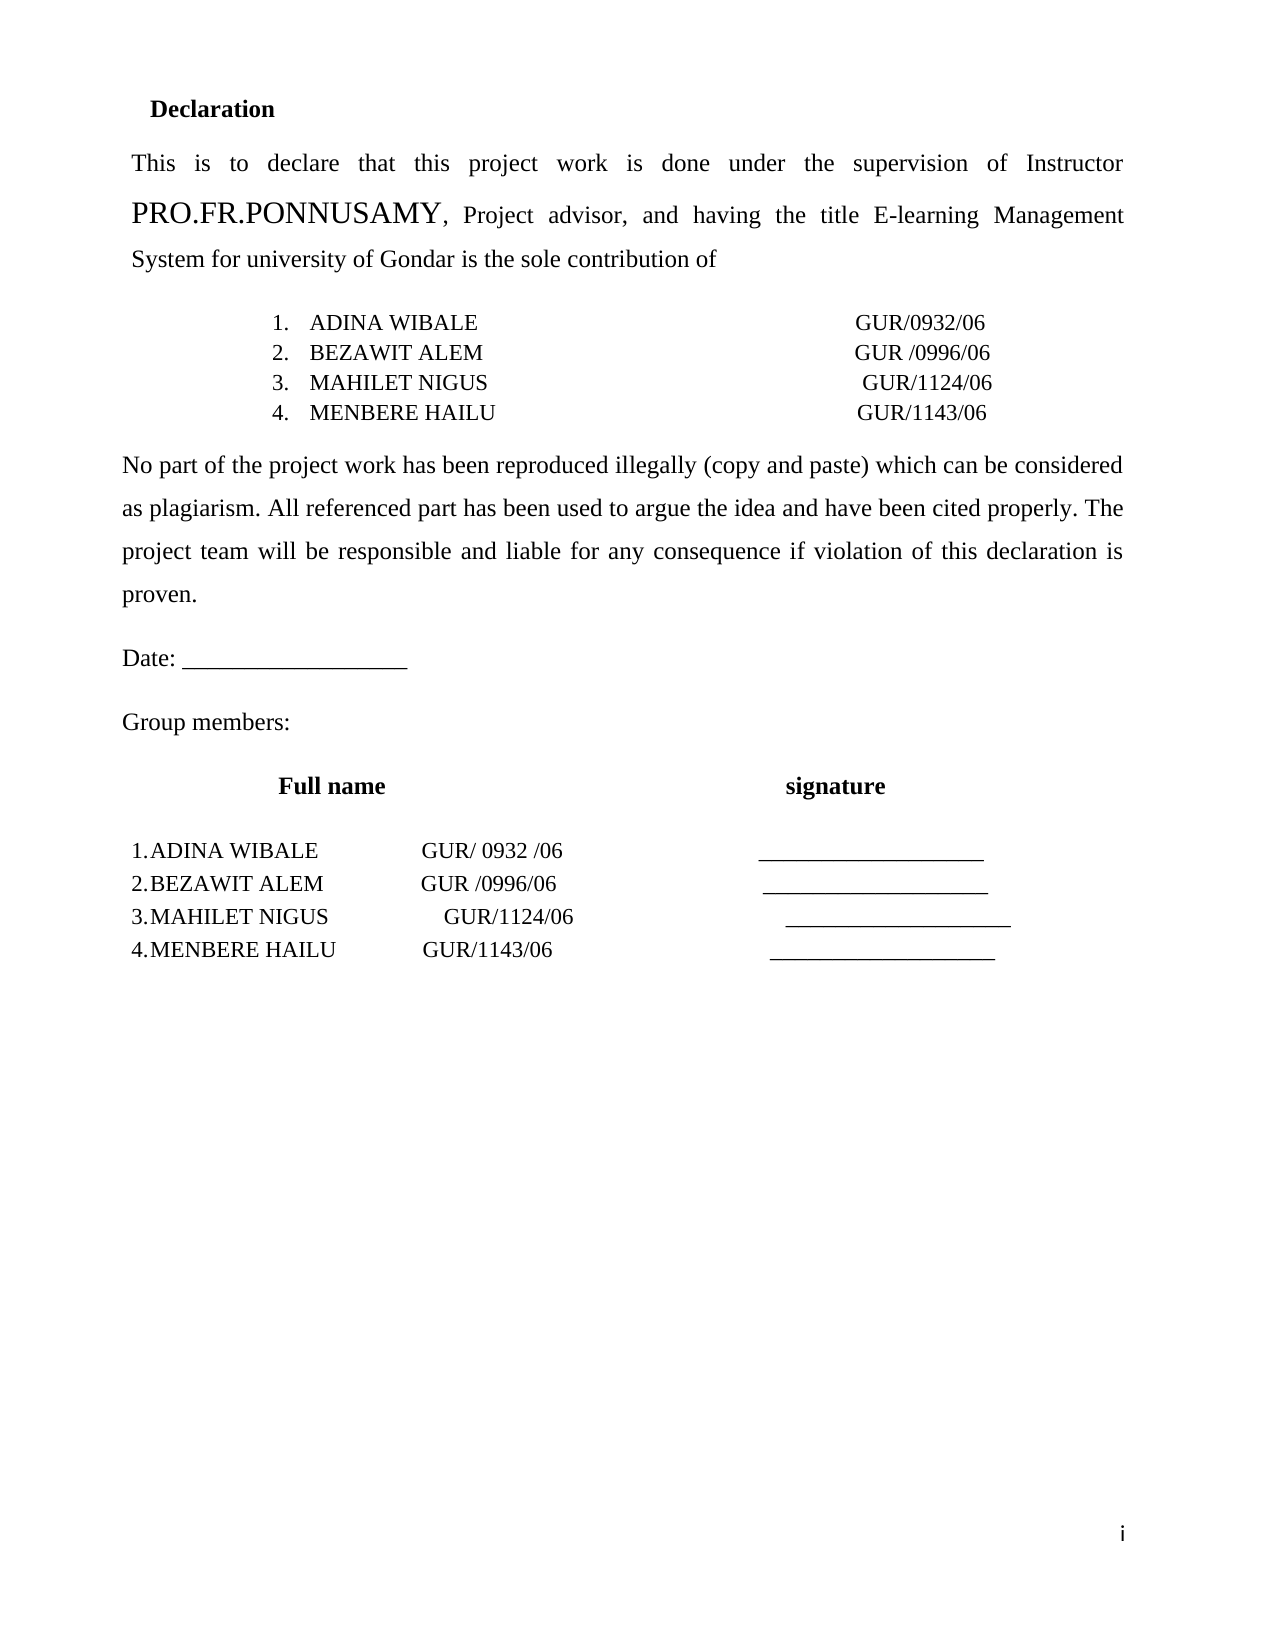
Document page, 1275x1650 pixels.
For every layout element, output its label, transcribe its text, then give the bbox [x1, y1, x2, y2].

text This is to declare that this project work is done under the supervision of Instructor PRO.FR.PONNUSAMY, Project advisor, and having the title E-learning Management System for university of Gondar is the sole contribution of [131, 148, 1125, 273]
list ADINA WIBALE GUR/0932/06 [272, 308, 1125, 335]
text Declaration [150, 94, 1125, 122]
list MAHILET NIGUS GUR/1124/06 __________________ [131, 901, 1125, 930]
text No part of the project work has been reproduced illegally (copy and paste) which can be considered as plagiarism. All referenced part has been used to argue the idea and have been cited properly. The project team will be responsible and liable for any consequence if violation of this declaration is proven. [122, 450, 1125, 608]
list BEZAWIT ALEM GUR /0996/06 [272, 339, 1125, 365]
text Full name signature [122, 771, 1125, 800]
text Date: __________________ [122, 643, 1125, 672]
list ADINA WIBALE GUR/ 0932 /06 __________________ [131, 835, 1125, 864]
list MENBERE HAILU GUR/1143/06 __________________ [131, 934, 1125, 963]
list MENBERE HAILU GUR/1143/06 [272, 399, 1125, 426]
text Group members: [122, 707, 1125, 736]
list MAHILET NIGUS GUR/1124/06 [272, 369, 1125, 395]
list BEZAWIT ALEM GUR /0996/06 __________________ [131, 868, 1125, 897]
